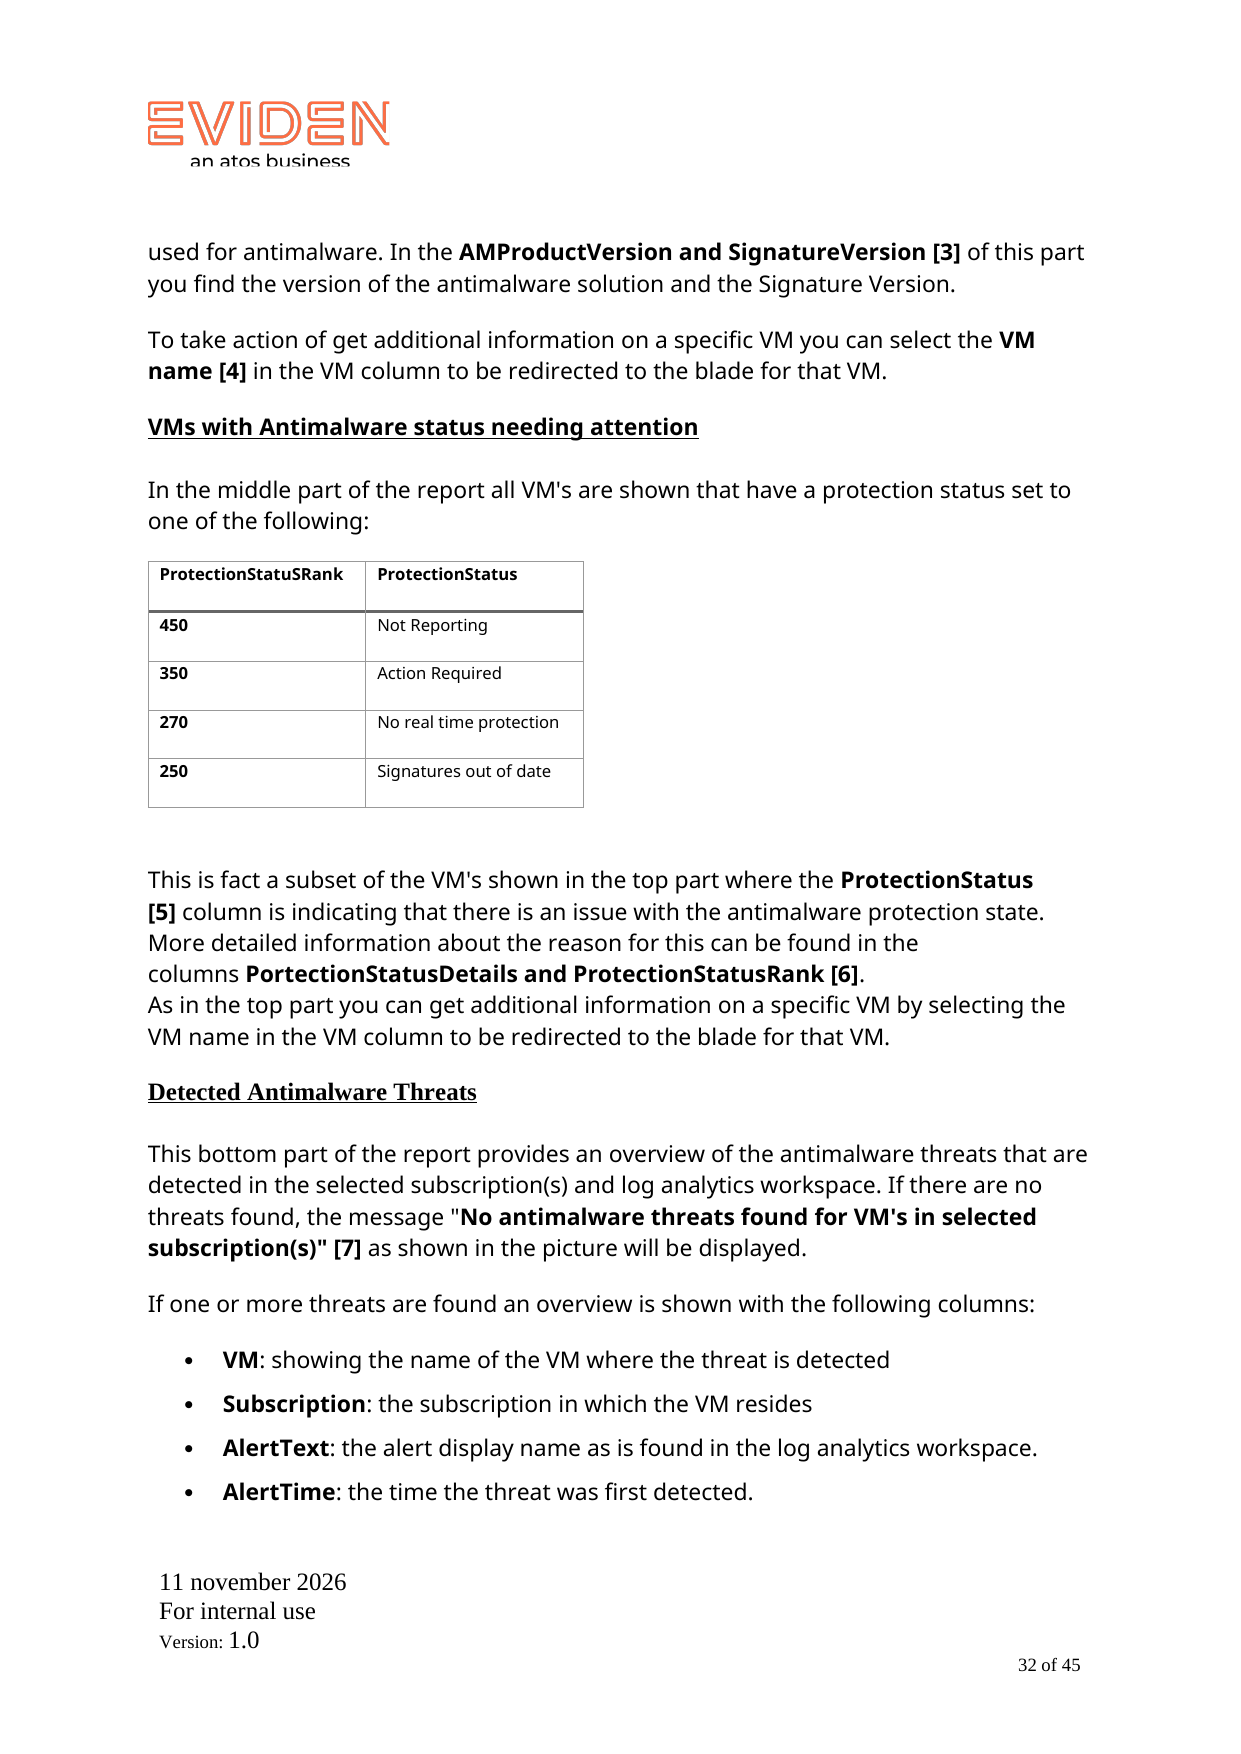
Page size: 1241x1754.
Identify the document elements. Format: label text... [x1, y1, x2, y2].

text This is fact a subset of the VM's shown in the top part where the ProtectionStatus [5] column is indicating that there is an issue with the antimalware protection state. More detailed information about the reason for this can be found in the columns PortectionStatusDetails and ProtectionStatusRank [6]. As in the top part you can get additional information on a specific VM by selecting the VM name in the VM column to be redirected to the blade for that VM. [148, 864, 1093, 1052]
table_cell Action Required [366, 662, 583, 709]
list VM: showing the name of the VM where the threat is detected [185, 1344, 1093, 1376]
table_cell 350 [149, 662, 365, 709]
text If one or more threats are found an overview is shown with the following columns: [148, 1288, 1093, 1319]
text In the middle part of the report all VM's are shown that have a protection status set to one of the following: [148, 474, 1093, 536]
text Detected Antimalware Threats [148, 1077, 1093, 1106]
list AlertTime: the time the threat was first detected. [185, 1476, 1093, 1507]
table_header ProtectionStatuSRank [149, 562, 365, 610]
table_header ProtectionStatus [366, 562, 583, 610]
table_cell 450 [149, 613, 365, 661]
text This bottom part of the report provides an overview of the antimalware threats that are detected in the selected subscription(s) and log analytics workspace. If there are no threats found, the message "No antimalware threats found for VM's in selected subscription(s)" [7] as shown in the picture will be displayed. [148, 1138, 1093, 1263]
text VMs with Antimalware status needing attention [148, 411, 1093, 442]
table_cell 250 [149, 759, 365, 807]
list Subscription: the subscription in which the VM resides [185, 1388, 1093, 1419]
table_cell Signatures out of date [366, 759, 583, 807]
text To take action of get additional information on a specific VM you can select the VM name [4] in the VM column to be redirected to the blade for that VM. [148, 324, 1093, 386]
list AlertText: the alert display name as is found in the log analytics workspace. [185, 1432, 1093, 1463]
picture [147, 101, 390, 167]
table_cell 270 [149, 711, 365, 758]
table_cell Not Reporting [366, 613, 583, 661]
table_cell No real time protection [366, 711, 583, 758]
